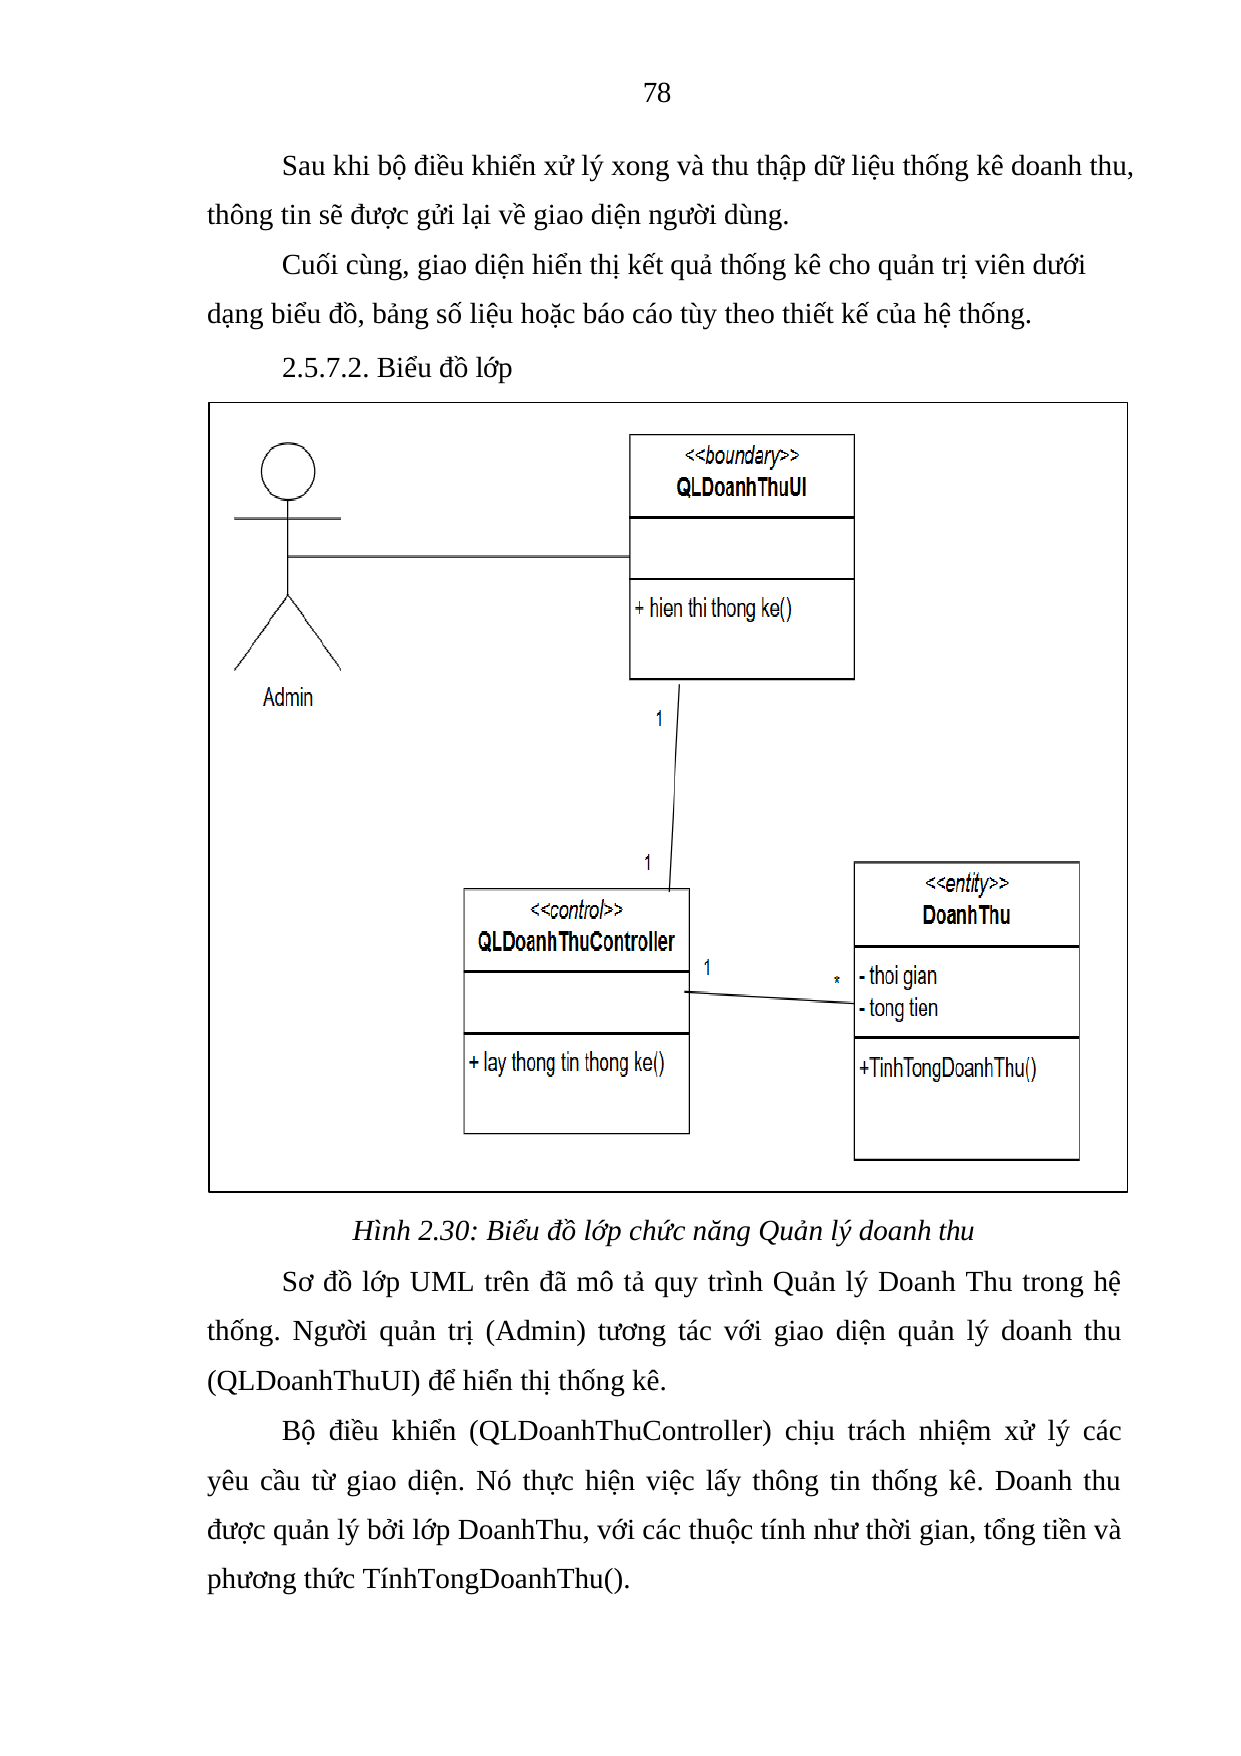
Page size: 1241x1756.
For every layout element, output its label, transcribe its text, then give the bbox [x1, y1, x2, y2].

text Cuối cùng, giao diện hiển thị kết quả thống kê cho quản trị viên dưới dạng biểu đồ, bảng số liệu hoặc báo cáo tùy theo thiết kế của hệ thống. [207, 247, 1129, 330]
picture [234, 434, 1080, 1161]
text Sơ đồ lớp UML trên đã mô tả quy trình Quản lý Doanh Thu trong hệ thống. Người quản trị (Admin) tương tác với giao diện quản lý doanh thu (QLDoanhThuUI) để hiển thị thống kê. [207, 1264, 1123, 1396]
text Bộ điều khiển (QLDoanhThuController) chịu trách nhiệm xử lý các yêu cầu từ giao diện. Nó thực hiện việc lấy thông tin thống kê. Doanh thu được quản lý bởi lớp DoanhThu, với các thuộc tính như thời gian, tổng tiền và phương thức TínhTongDoanhThu(). [207, 1413, 1122, 1595]
text Sau khi bộ điều khiển xử lý xong và thu thập dữ liệu thống kê doanh thu, thông tin sẽ được gửi lại về giao diện người dùng. [207, 148, 1137, 231]
list Biểu đồ lớp [282, 350, 1137, 384]
